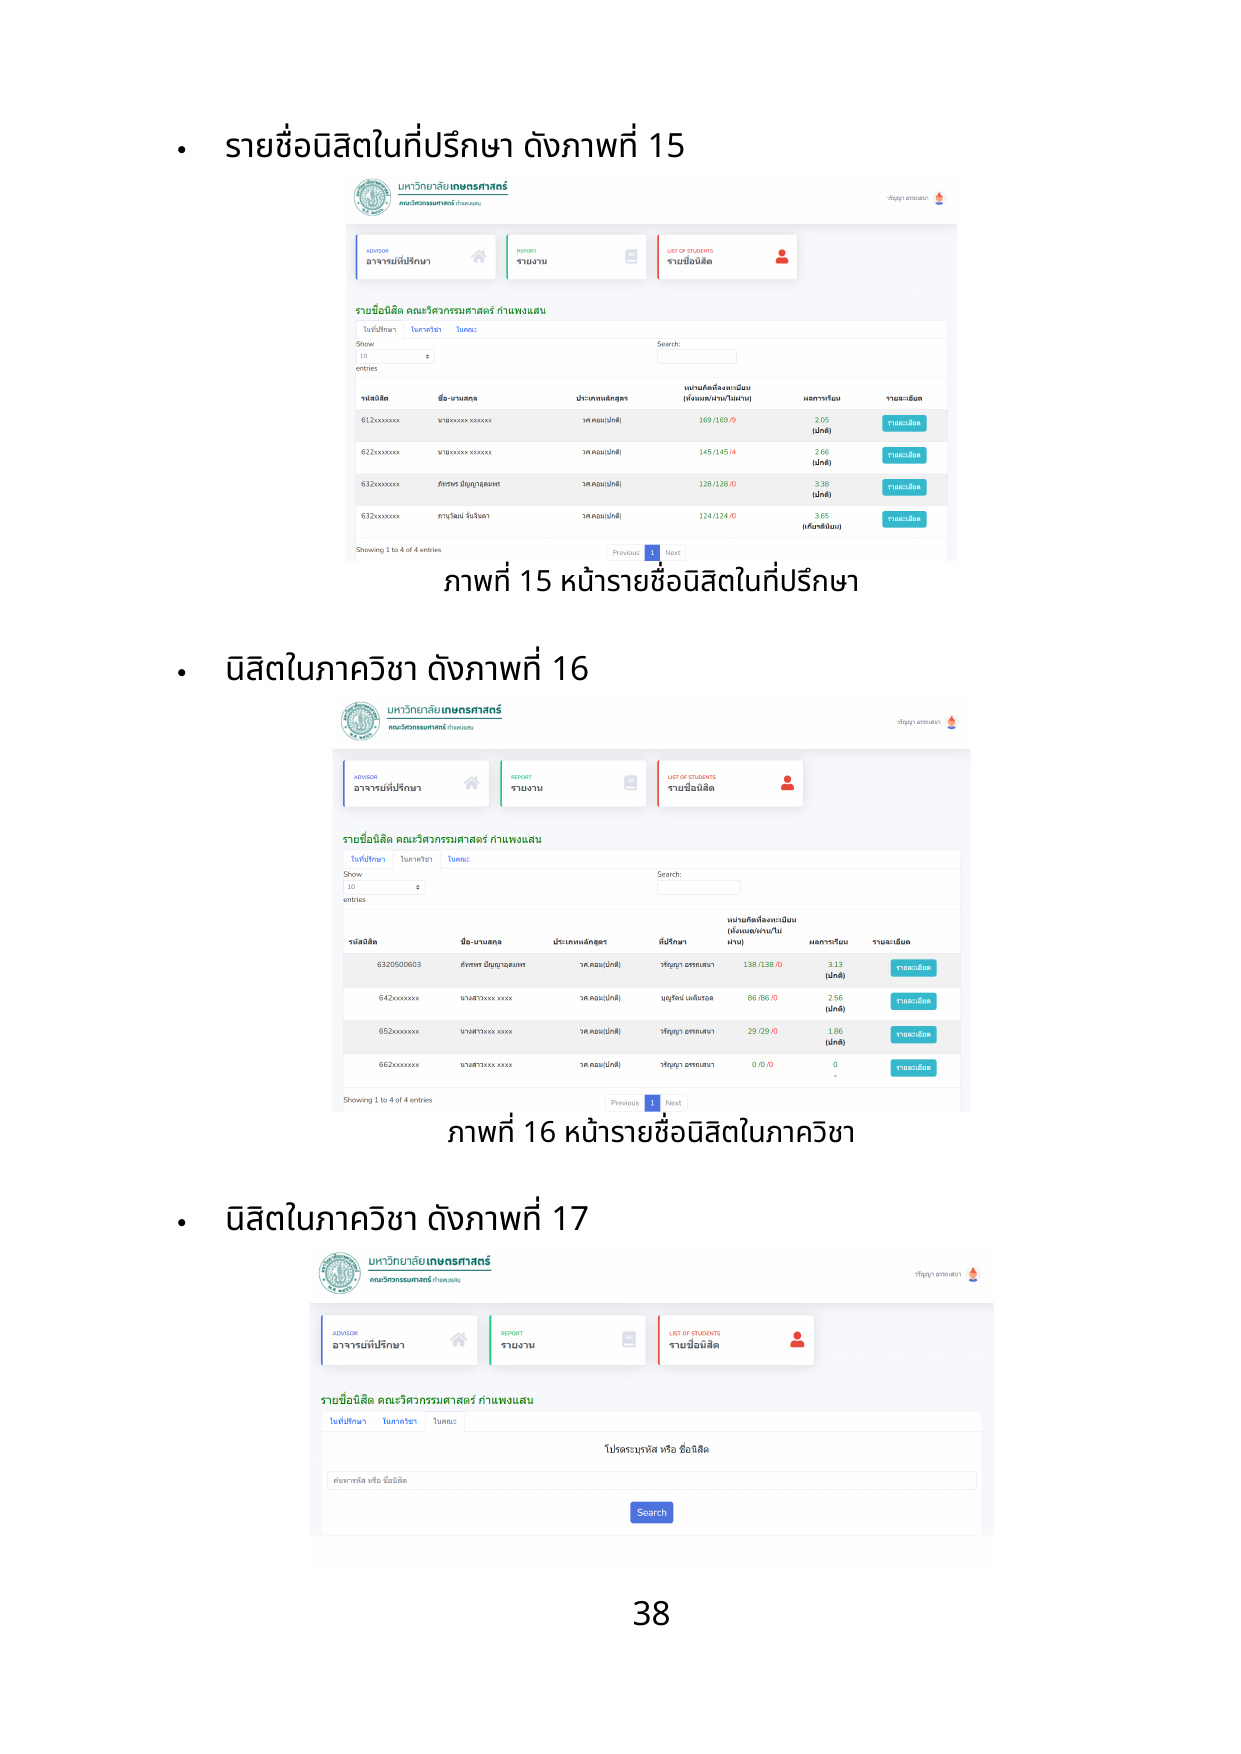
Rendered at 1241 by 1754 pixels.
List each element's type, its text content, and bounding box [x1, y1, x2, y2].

list นิสิตในภาควิชา ดังภาพที่ 17 [150, 1195, 1153, 1246]
picture [345, 172, 958, 561]
list รายชื่อนิสิตในที่ปรึกษา ดังภาพที่ 15 [150, 122, 1153, 172]
picture [332, 695, 971, 1112]
text ภาพที่ 16 หน้ารายชื่อนิสิตในภาควิชา [150, 1111, 1153, 1155]
picture [309, 1245, 994, 1571]
text ภาพที่ 15 หน้ารายชื่อนิสิตในที่ปรึกษา [150, 561, 1153, 605]
list นิสิตในภาควิชา ดังภาพที่ 16 [150, 644, 1153, 695]
